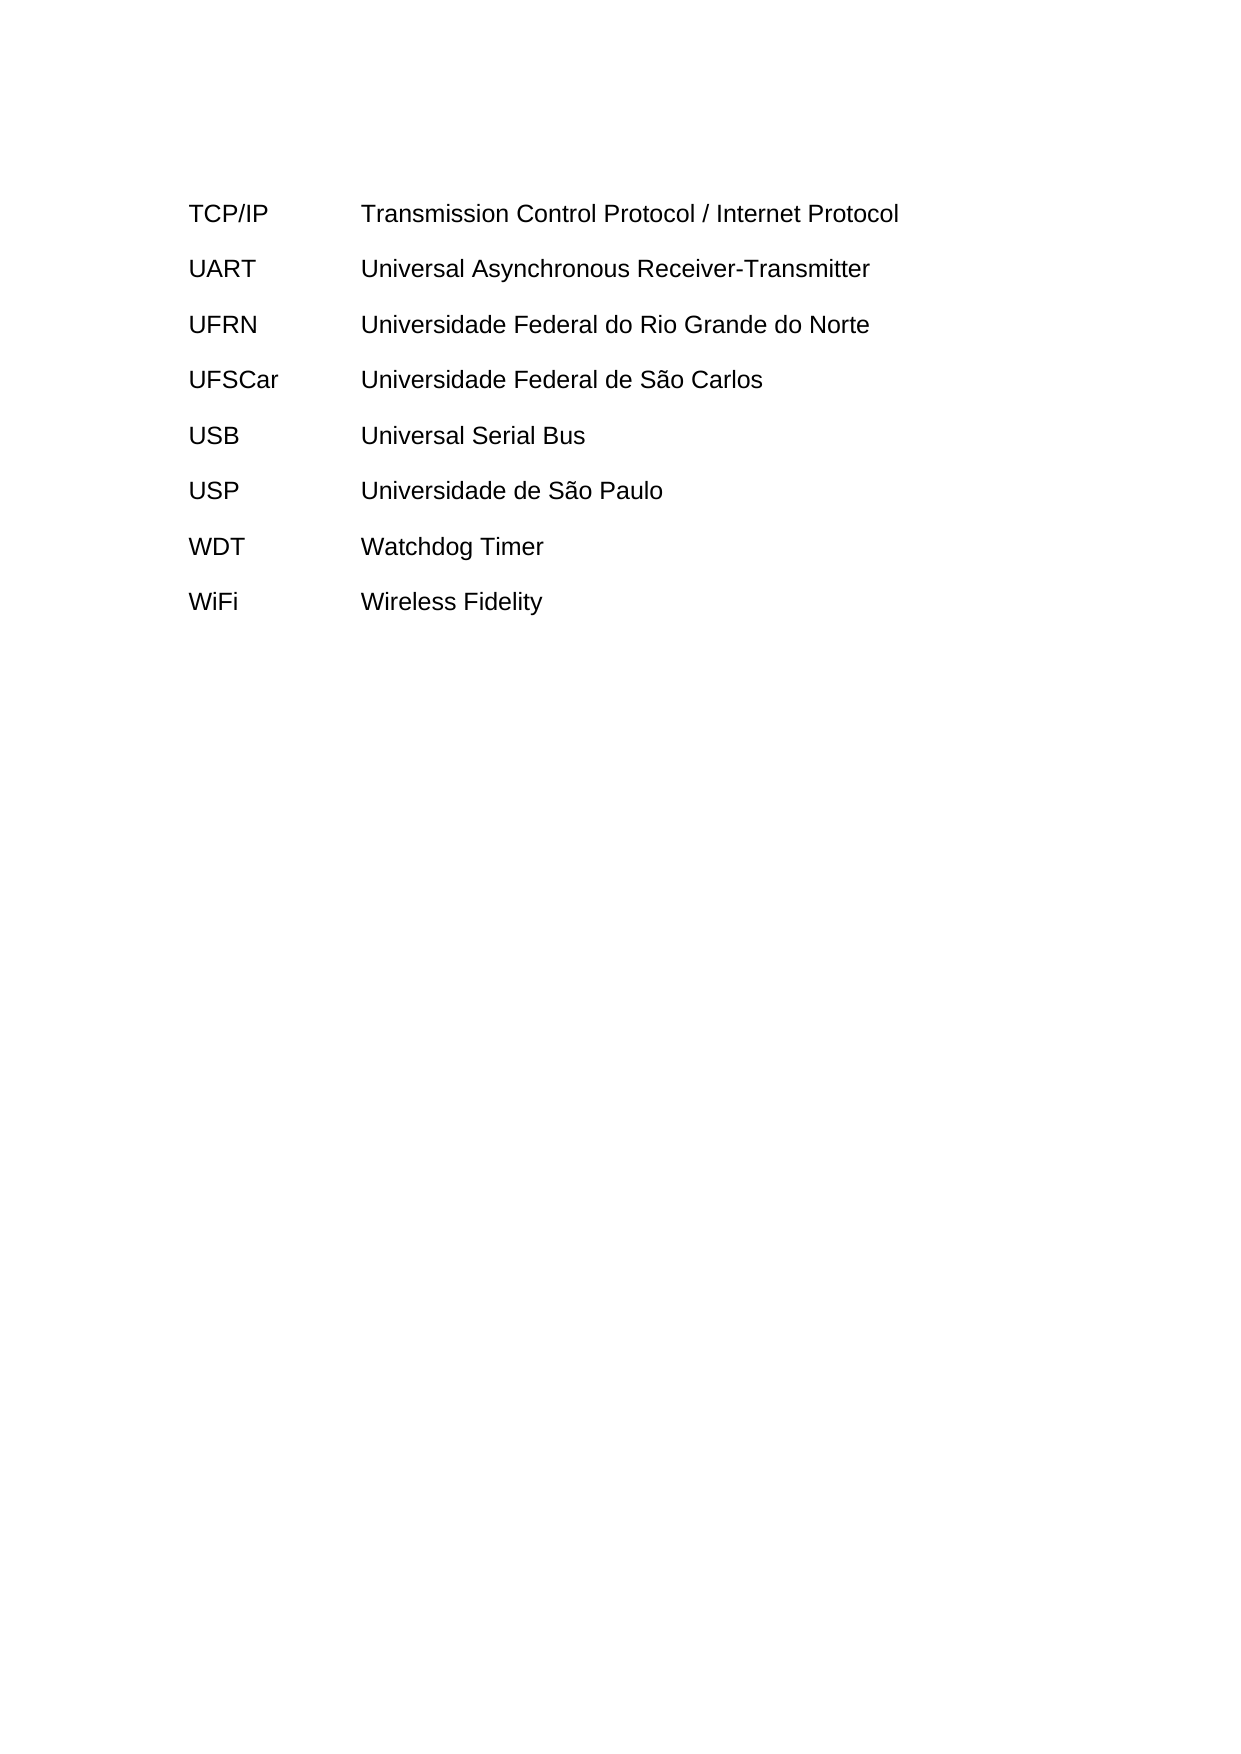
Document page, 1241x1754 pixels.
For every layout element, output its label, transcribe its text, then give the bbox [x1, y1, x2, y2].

table_cell Universal Asynchronous Receiver-Transmitter [349, 242, 1122, 297]
table_cell Universidade de São Paulo [349, 464, 1122, 519]
table_cell UART [177, 242, 349, 297]
table_cell WDT [177, 519, 349, 575]
table_cell UFSCar [177, 353, 349, 408]
table_cell USP [177, 464, 349, 519]
table_cell TCP/IP [177, 186, 349, 242]
table_cell WiFi [177, 575, 349, 630]
table_cell Universal Serial Bus [349, 408, 1122, 464]
table_cell Wireless Fidelity [349, 575, 1122, 630]
table_cell Universidade Federal do Rio Grande do Norte [349, 297, 1122, 353]
table_cell UFRN [177, 297, 349, 353]
table_cell Watchdog Timer [349, 519, 1122, 575]
table_cell Transmission Control Protocol / Internet Protocol [349, 186, 1122, 242]
table_cell Universidade Federal de São Carlos [349, 353, 1122, 408]
table_cell USB [177, 408, 349, 464]
